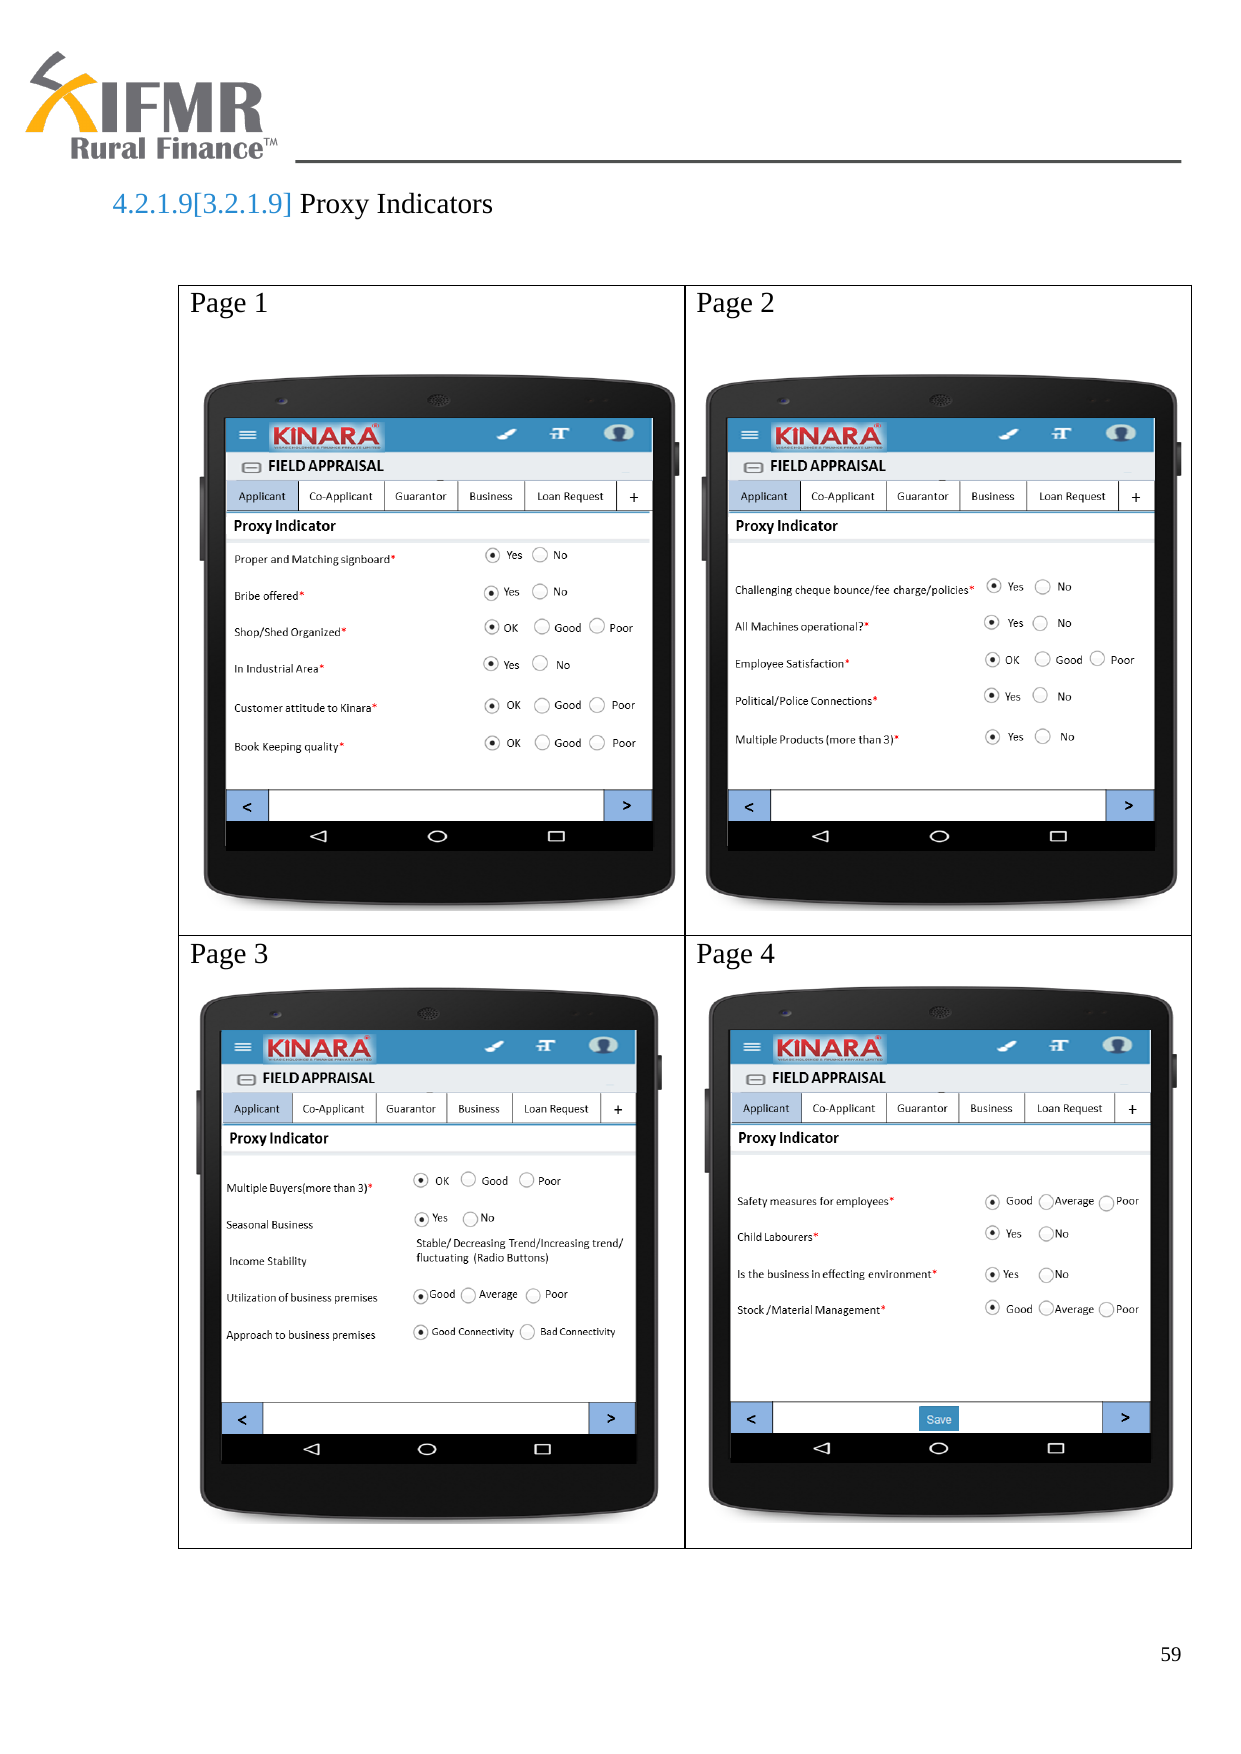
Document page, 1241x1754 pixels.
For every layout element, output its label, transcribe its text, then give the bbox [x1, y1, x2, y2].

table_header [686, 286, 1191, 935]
picture [696, 362, 1189, 911]
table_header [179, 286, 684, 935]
picture [189, 975, 668, 1524]
picture [696, 975, 1181, 1523]
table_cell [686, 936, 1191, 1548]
picture [18, 45, 284, 166]
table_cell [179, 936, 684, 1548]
list Proxy Indicators [112, 187, 1181, 220]
picture [189, 362, 682, 911]
